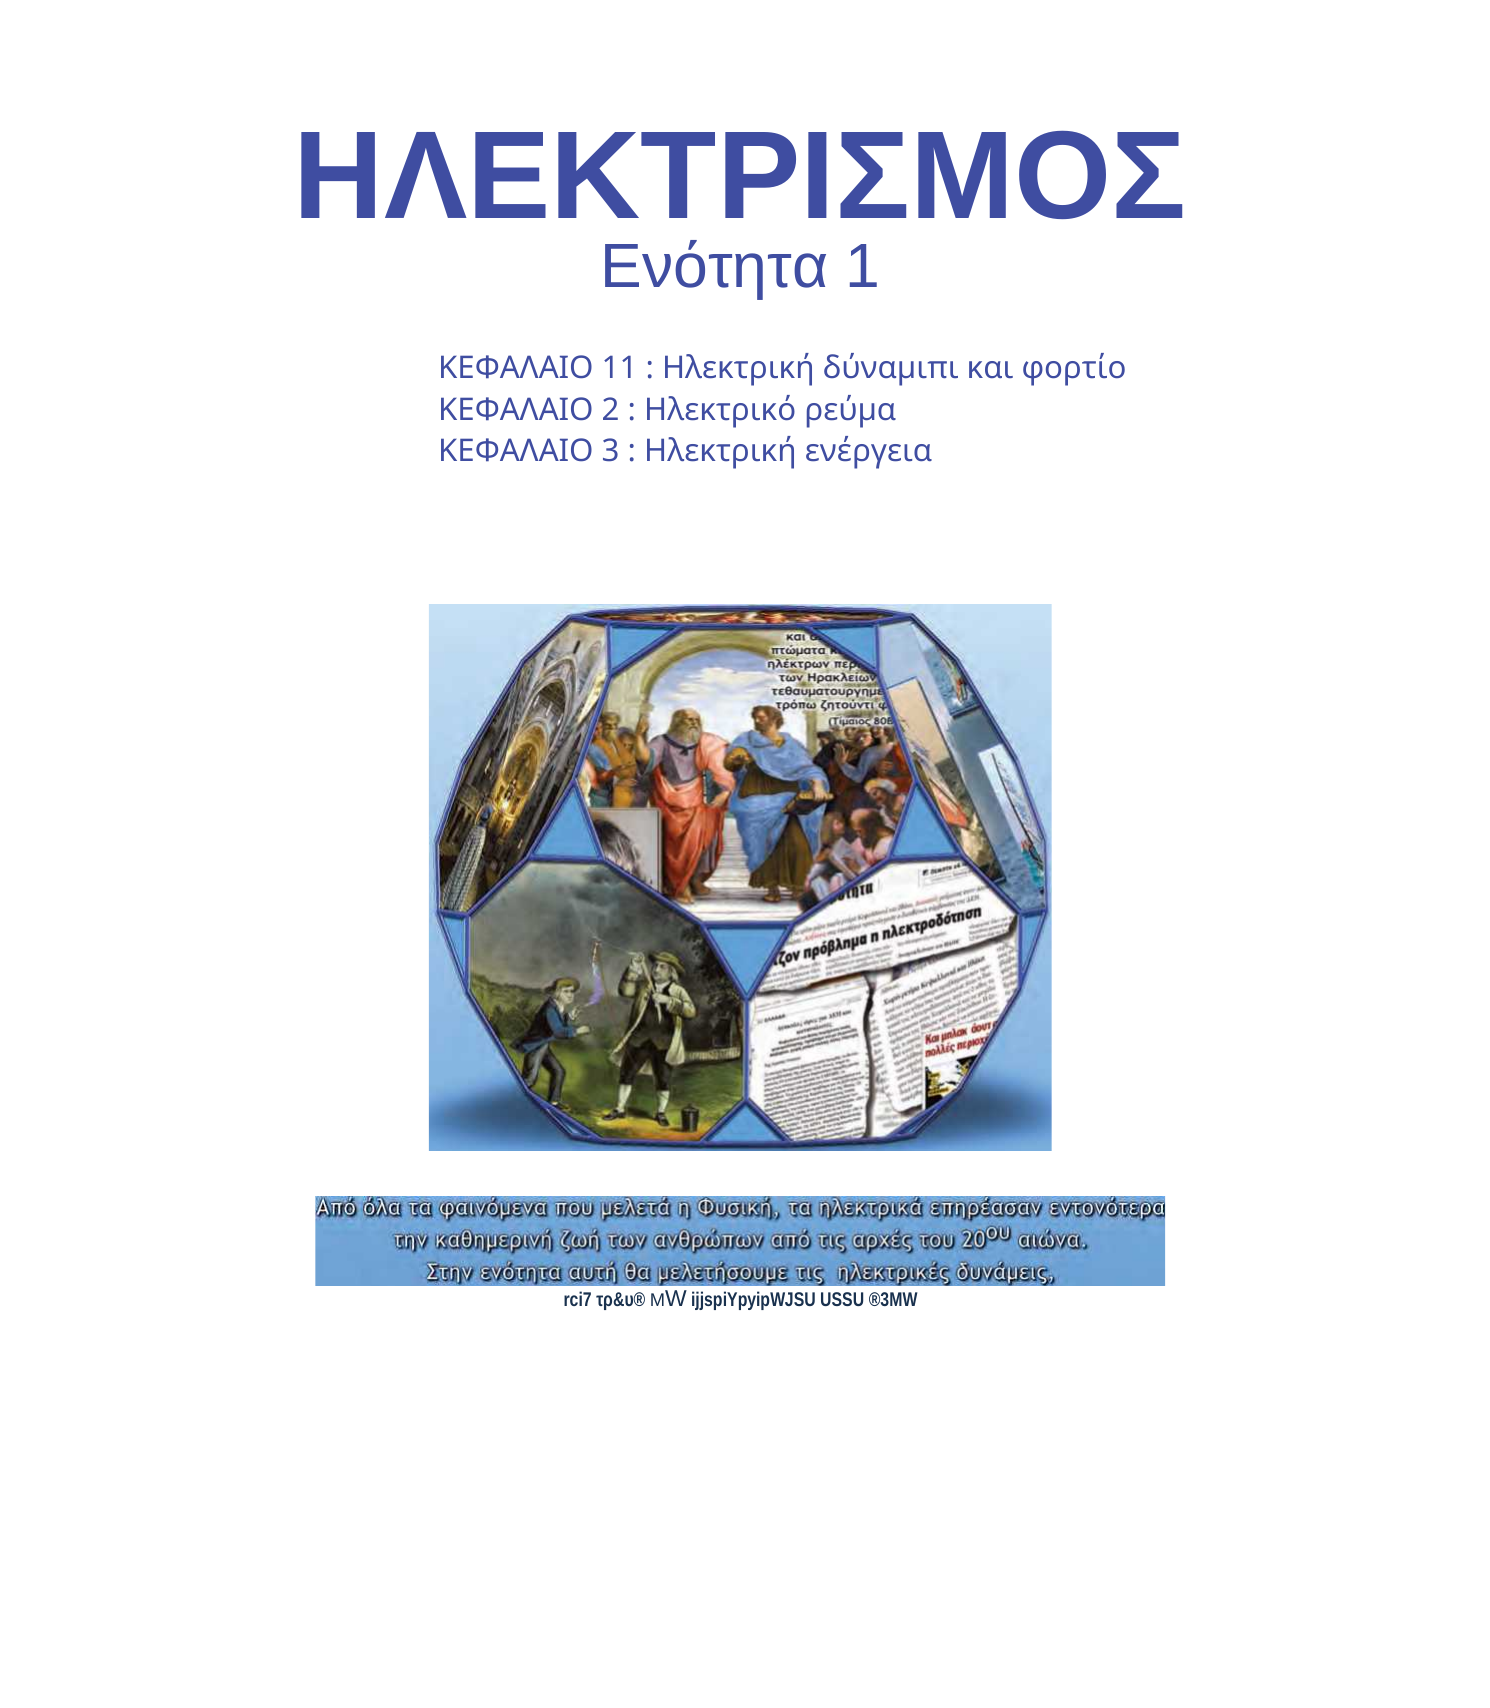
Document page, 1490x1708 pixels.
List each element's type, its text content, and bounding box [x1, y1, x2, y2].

picture [315, 1196, 1166, 1286]
text ΚΕΦΑΛΑΙΟ 11 : Ηλεκτρική δύναμιπι και φορτίο [438, 344, 1247, 387]
text ΚΕΦΑΛΑΙΟ 2 : Ηλεκτρικό ρεύμα [438, 387, 1247, 428]
picture [428, 604, 1052, 1151]
text ΗΛΕΚΤΡΙΣΜΟΣ [234, 101, 1247, 245]
text rci7 τρ&υ® mW ijjspiYpyipWJSU USSU ®3MW [234, 1285, 1247, 1312]
text ΚΕΦΑΛΑΙΟ 3 : Ηλεκτρική ενέργεια [438, 428, 1247, 471]
text Ενότητα 1 [234, 245, 1247, 299]
